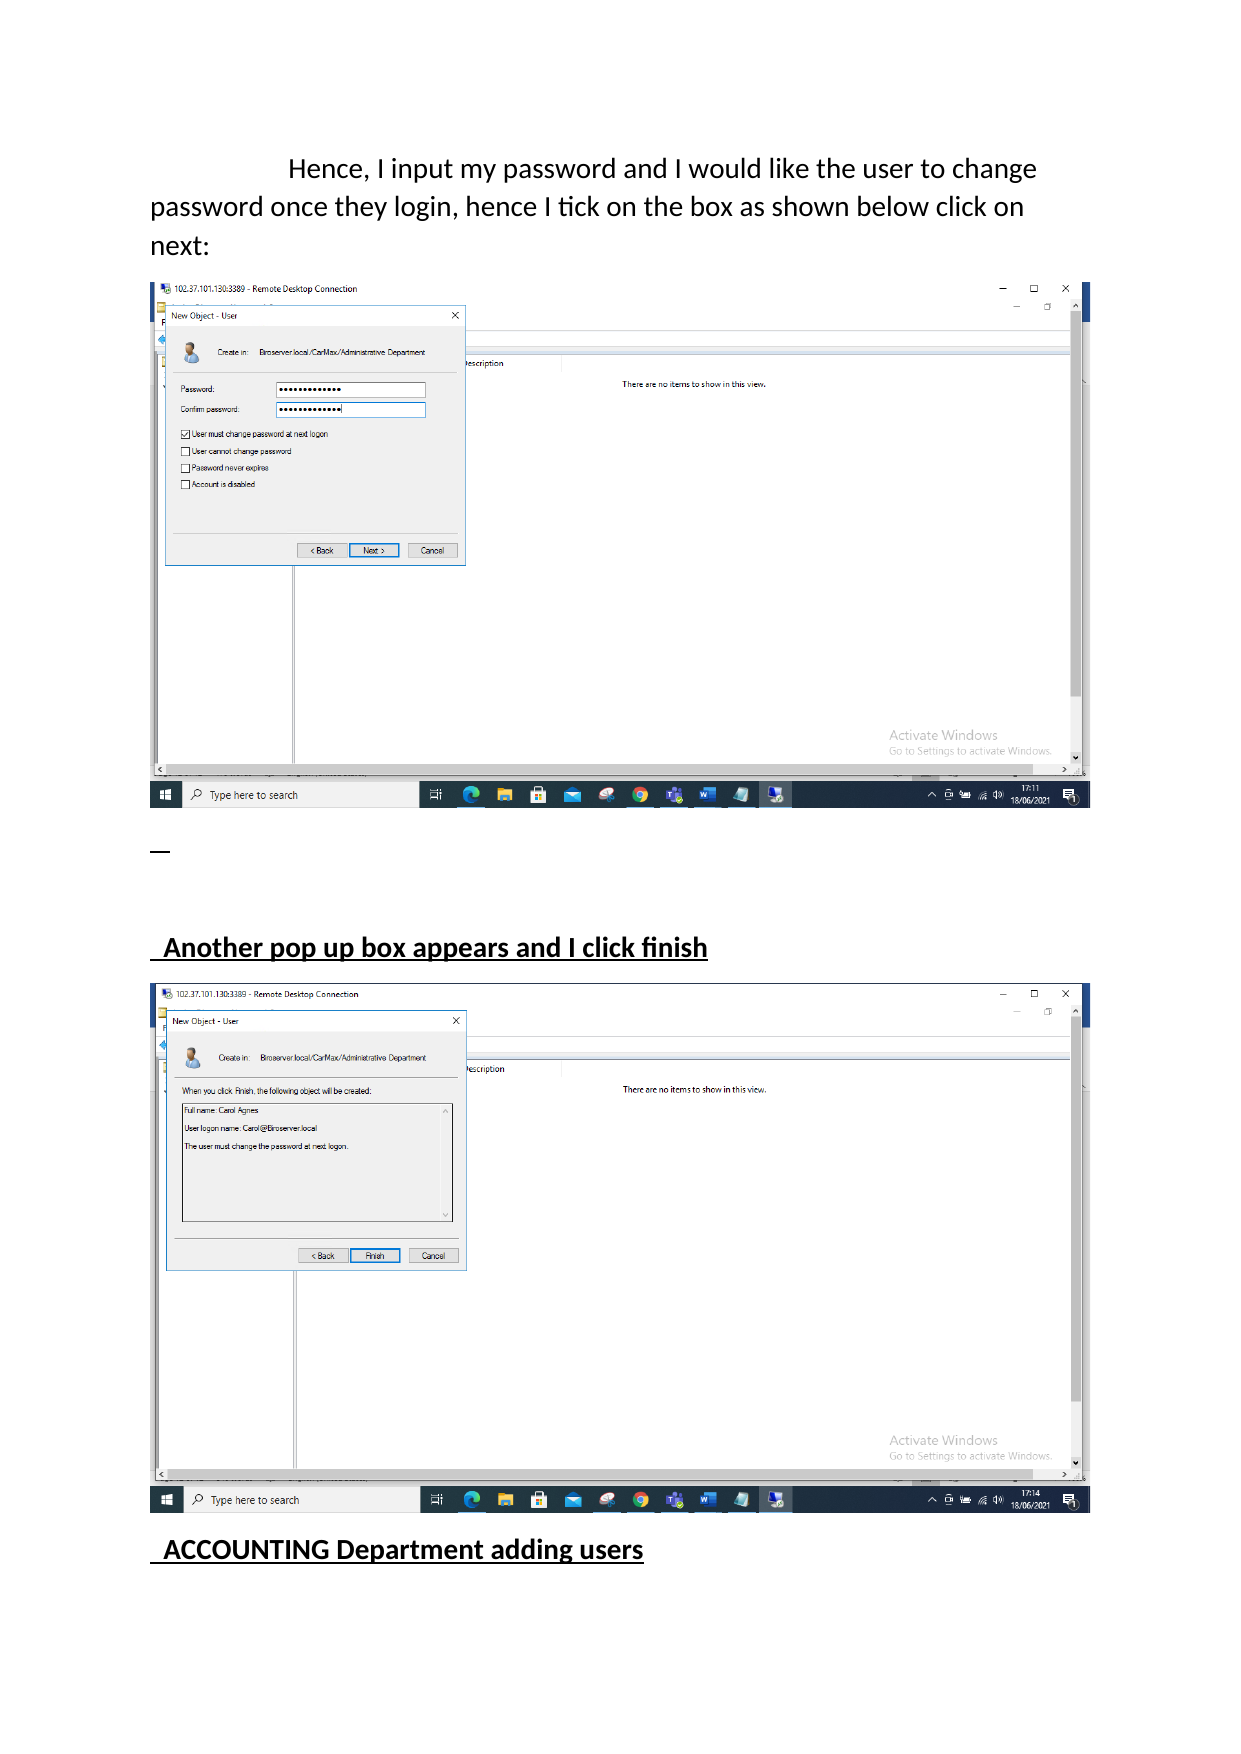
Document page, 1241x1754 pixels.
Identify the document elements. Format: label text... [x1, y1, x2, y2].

text Another pop up box appears and I click finish [150, 929, 1090, 964]
text Hence, I input my password and I would like the user to change password once they login, hence I tick on the box as shown below click on next: [150, 150, 1090, 262]
picture [150, 983, 1091, 1513]
picture [150, 282, 1091, 808]
text ACCOUNTING Department adding users [150, 1531, 1090, 1567]
